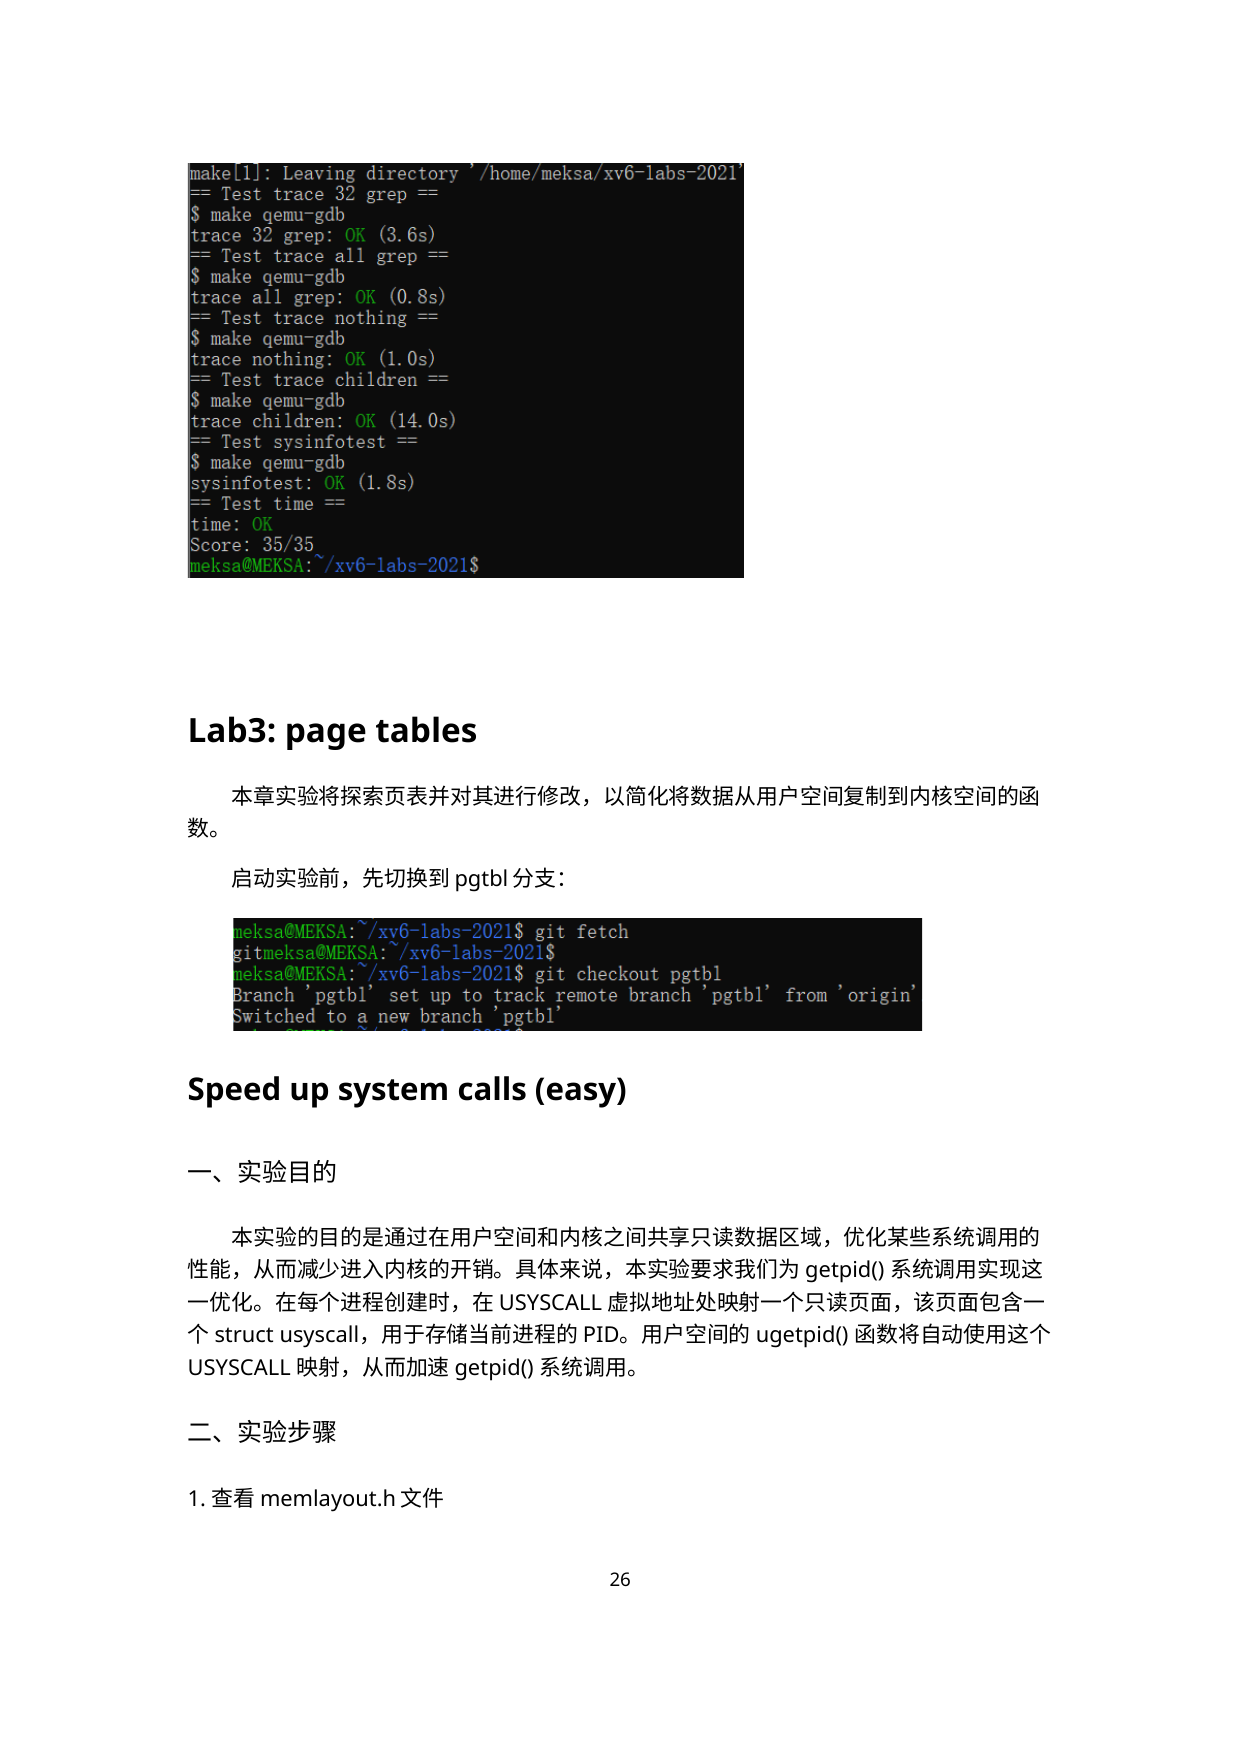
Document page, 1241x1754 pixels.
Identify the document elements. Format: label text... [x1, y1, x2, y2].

picture [233, 918, 923, 1031]
text 启动实验前，先切换到pgtbl分支： [187, 860, 1053, 893]
text 本章实验将探索页表并对其进行修改，以简化将数据从用户空间复制到内核空间的函数。 [187, 778, 1053, 843]
text Speed up system calls (easy) [187, 1056, 1053, 1121]
text 二、实验步骤 [187, 1398, 1053, 1463]
text Lab3: page tables [187, 697, 1053, 762]
picture [187, 163, 744, 578]
text 一、实验目的 [187, 1138, 1053, 1203]
text 1. 查看memlayout.h文件 [187, 1480, 1053, 1513]
text 本实验的目的是通过在用户空间和内核之间共享只读数据区域，优化某些系统调用的性能，从而减少进入内核的开销。具体来说，本实验要求我们为 getpid() 系统调用实现这一优化。在每个进程创建时，在 USYSCALL 虚拟地址处映射一个只读页面，该页面包含一个 struct usyscall，用于存储当前进程的 PID。用户空间的 ugetpid() 函数将自动使用这个 USYSCALL 映射，从而加速 getpid() 系统调用。 [187, 1219, 1053, 1382]
